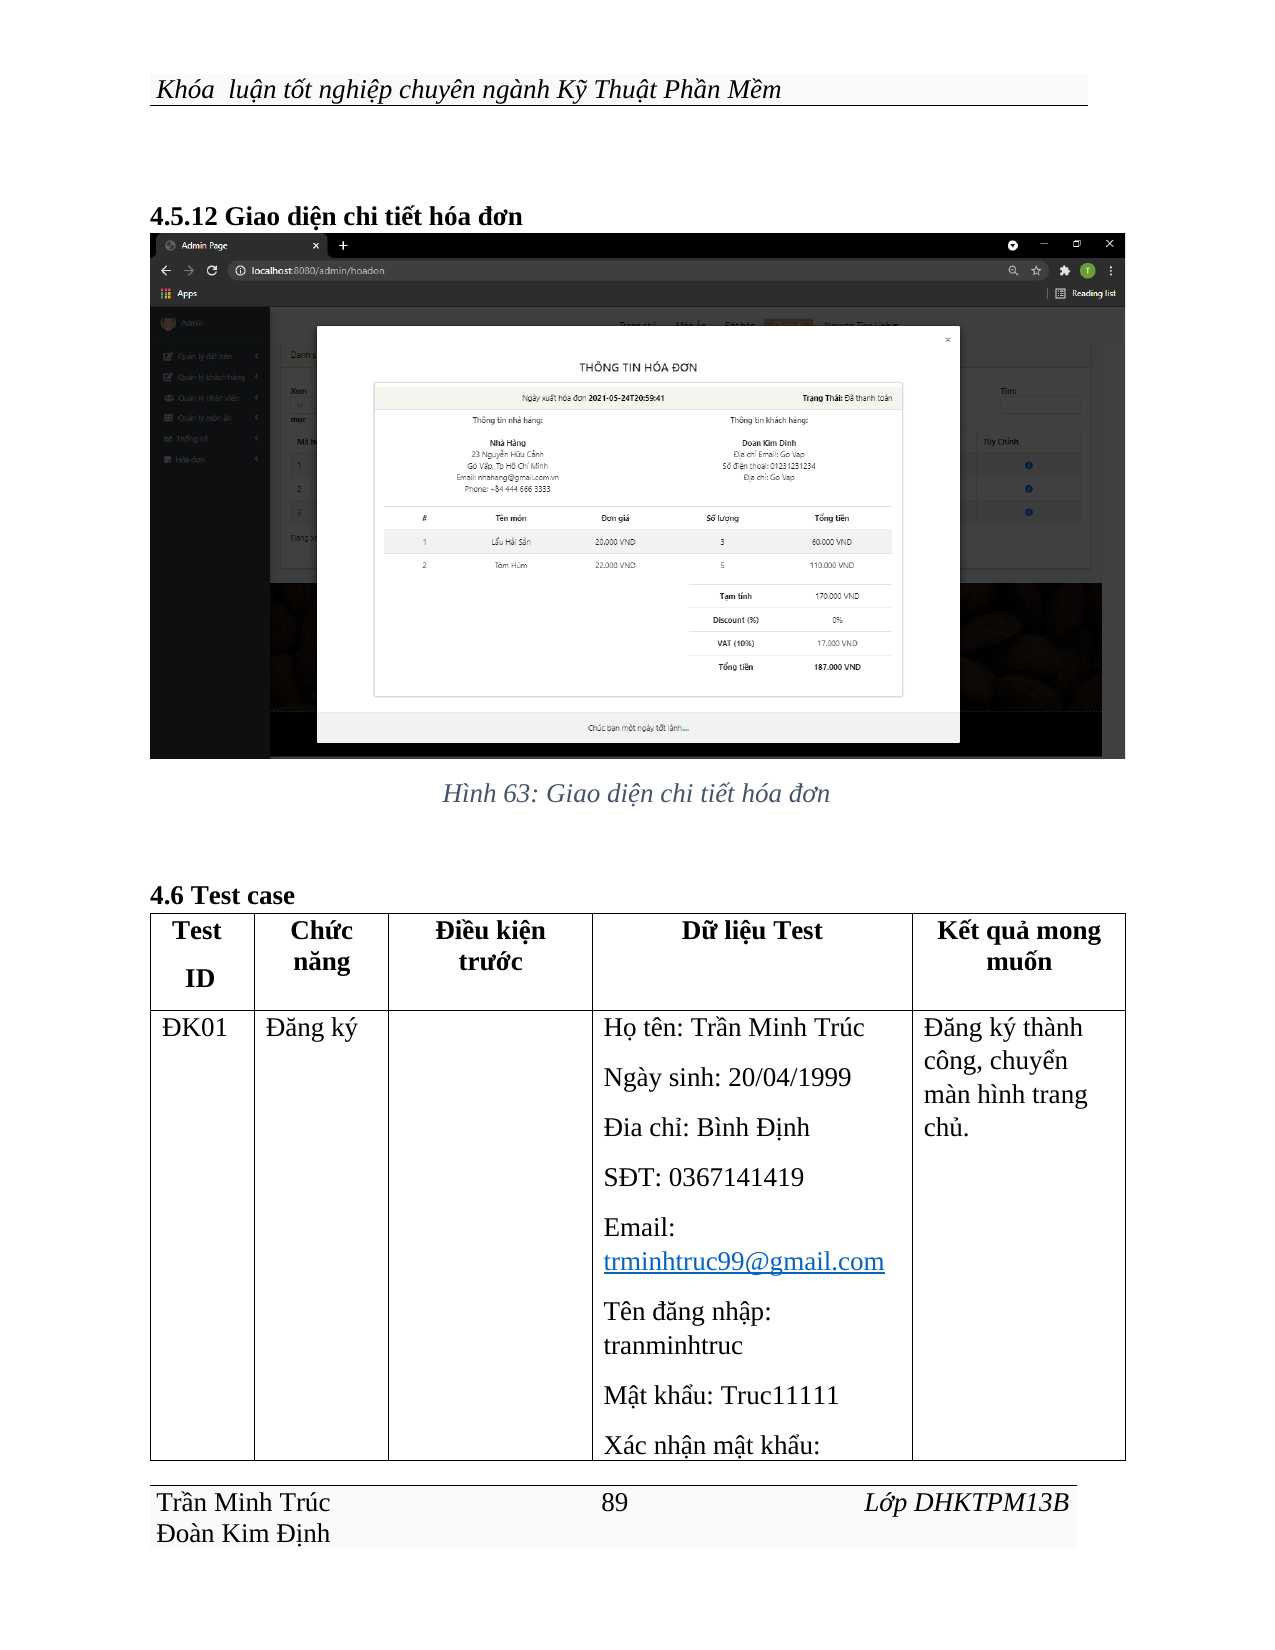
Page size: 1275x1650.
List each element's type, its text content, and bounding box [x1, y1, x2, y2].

picture [150, 233, 1125, 759]
table_header Chức năng [255, 914, 388, 1009]
text Hình 63: Giao diện chi tiết hóa đơn [150, 777, 1125, 808]
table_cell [913, 1011, 1125, 1460]
table_header Dữ liệu Test [593, 914, 912, 1009]
table_cell ĐK01 [151, 1011, 254, 1460]
table_header Test ID [151, 914, 254, 1009]
table_header Kết quả mong muốn [913, 914, 1125, 1009]
subtitle 4.6 Test case [150, 879, 1125, 911]
table_cell [389, 1011, 592, 1460]
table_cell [593, 1011, 912, 1460]
table_header Điều kiện trước [389, 914, 592, 1009]
table_cell Đăng ký [255, 1011, 388, 1460]
subtitle 4.5.12 Giao diện chi tiết hóa đơn [150, 200, 1125, 231]
